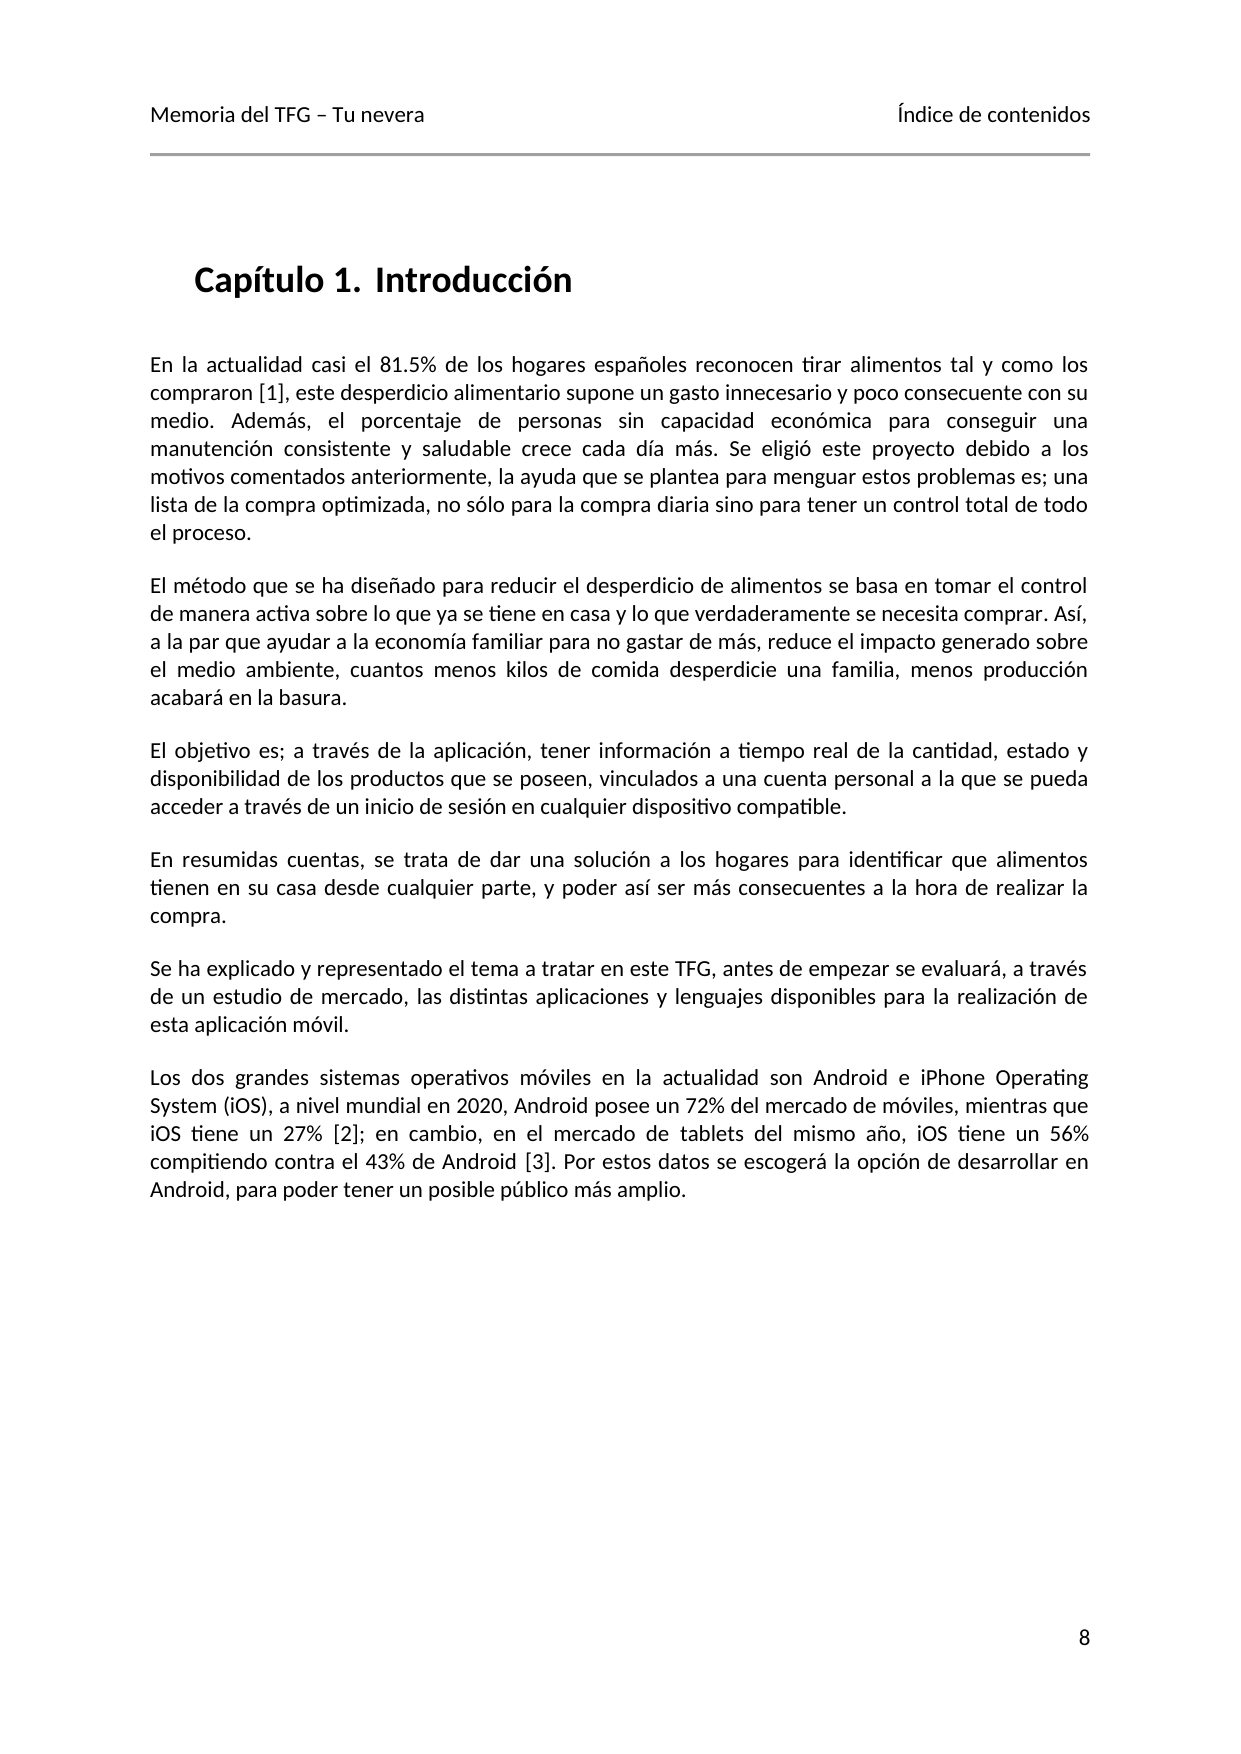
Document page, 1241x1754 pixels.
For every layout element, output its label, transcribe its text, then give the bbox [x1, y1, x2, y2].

text El método que se ha diseñado para reducir el desperdicio de alimentos se basa en tomar el control de manera activa sobre lo que ya se tiene en casa y lo que verdaderamente se necesita comprar. Así, a la par que ayudar a la economía familiar para no gastar de más, reduce el impacto generado sobre el medio ambiente, cuantos menos kilos de comida desperdicie una familia, menos producción acabará en la basura. [150, 571, 1090, 711]
text Se ha explicado y representado el tema a tratar en este TFG, antes de empezar se evaluará, a través de un estudio de mercado, las distintas aplicaciones y lenguajes disponibles para la realización de esta aplicación móvil. [150, 954, 1090, 1038]
text En resumidas cuentas, se trata de dar una solución a los hogares para identificar que alimentos tienen en su casa desde cualquier parte, y poder así ser más consecuentes a la hora de realizar la compra. [150, 845, 1090, 929]
subtitle Introducción [194, 256, 1090, 302]
text En la actualidad casi el 81.5% de los hogares españoles reconocen tirar alimentos tal y como los compraron , este desperdicio alimentario supone un gasto innecesario y poco consecuente con su medio. Además, el porcentaje de personas sin capacidad económica para conseguir una manutención consistente y saludable crece cada día más. Se eligió este proyecto debido a los motivos comentados anteriormente, la ayuda que se plantea para menguar estos problemas es; una lista de la compra optimizada, no sólo para la compra diaria sino para tener un control total de todo el proceso. [150, 350, 1090, 546]
text El objetivo es; a través de la aplicación, tener información a tiempo real de la cantidad, estado y disponibilidad de los productos que se poseen, vinculados a una cuenta personal a la que se pueda acceder a través de un inicio de sesión en cualquier dispositivo compatible. [150, 736, 1090, 820]
text Los dos grandes sistemas operativos móviles en la actualidad son Android e iPhone Operating System (iOS), a nivel mundial en 2020, Android posee un 72% del mercado de móviles, mientras que iOS tiene un 27% ; en cambio, en el mercado de tablets del mismo año, iOS tiene un 56% compitiendo contra el 43% de Android . Por estos datos se escogerá la opción de desarrollar en Android, para poder tener un posible público más amplio. [150, 1063, 1090, 1203]
